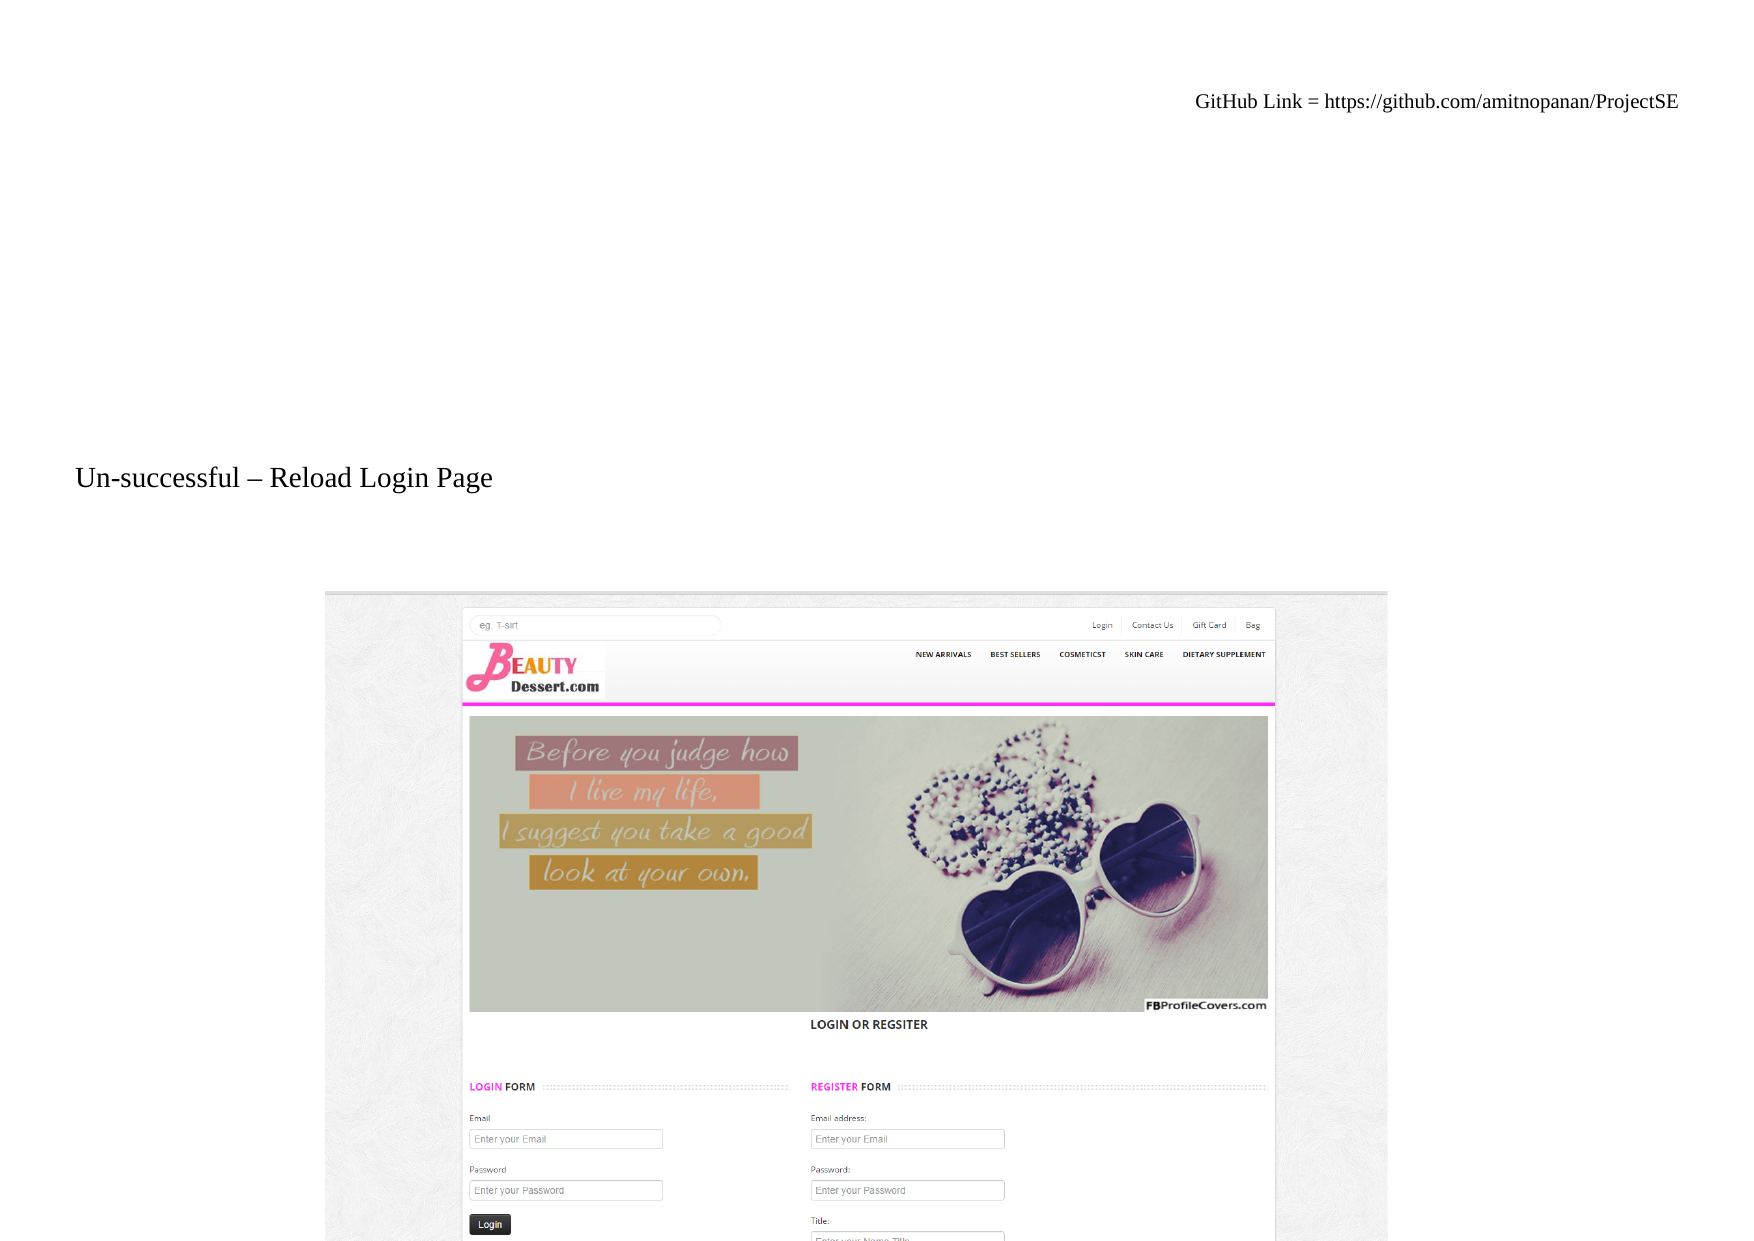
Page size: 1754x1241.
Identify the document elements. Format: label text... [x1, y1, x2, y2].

picture [325, 591, 1388, 1241]
text Un-successful – Reload Login Page [75, 460, 1679, 494]
